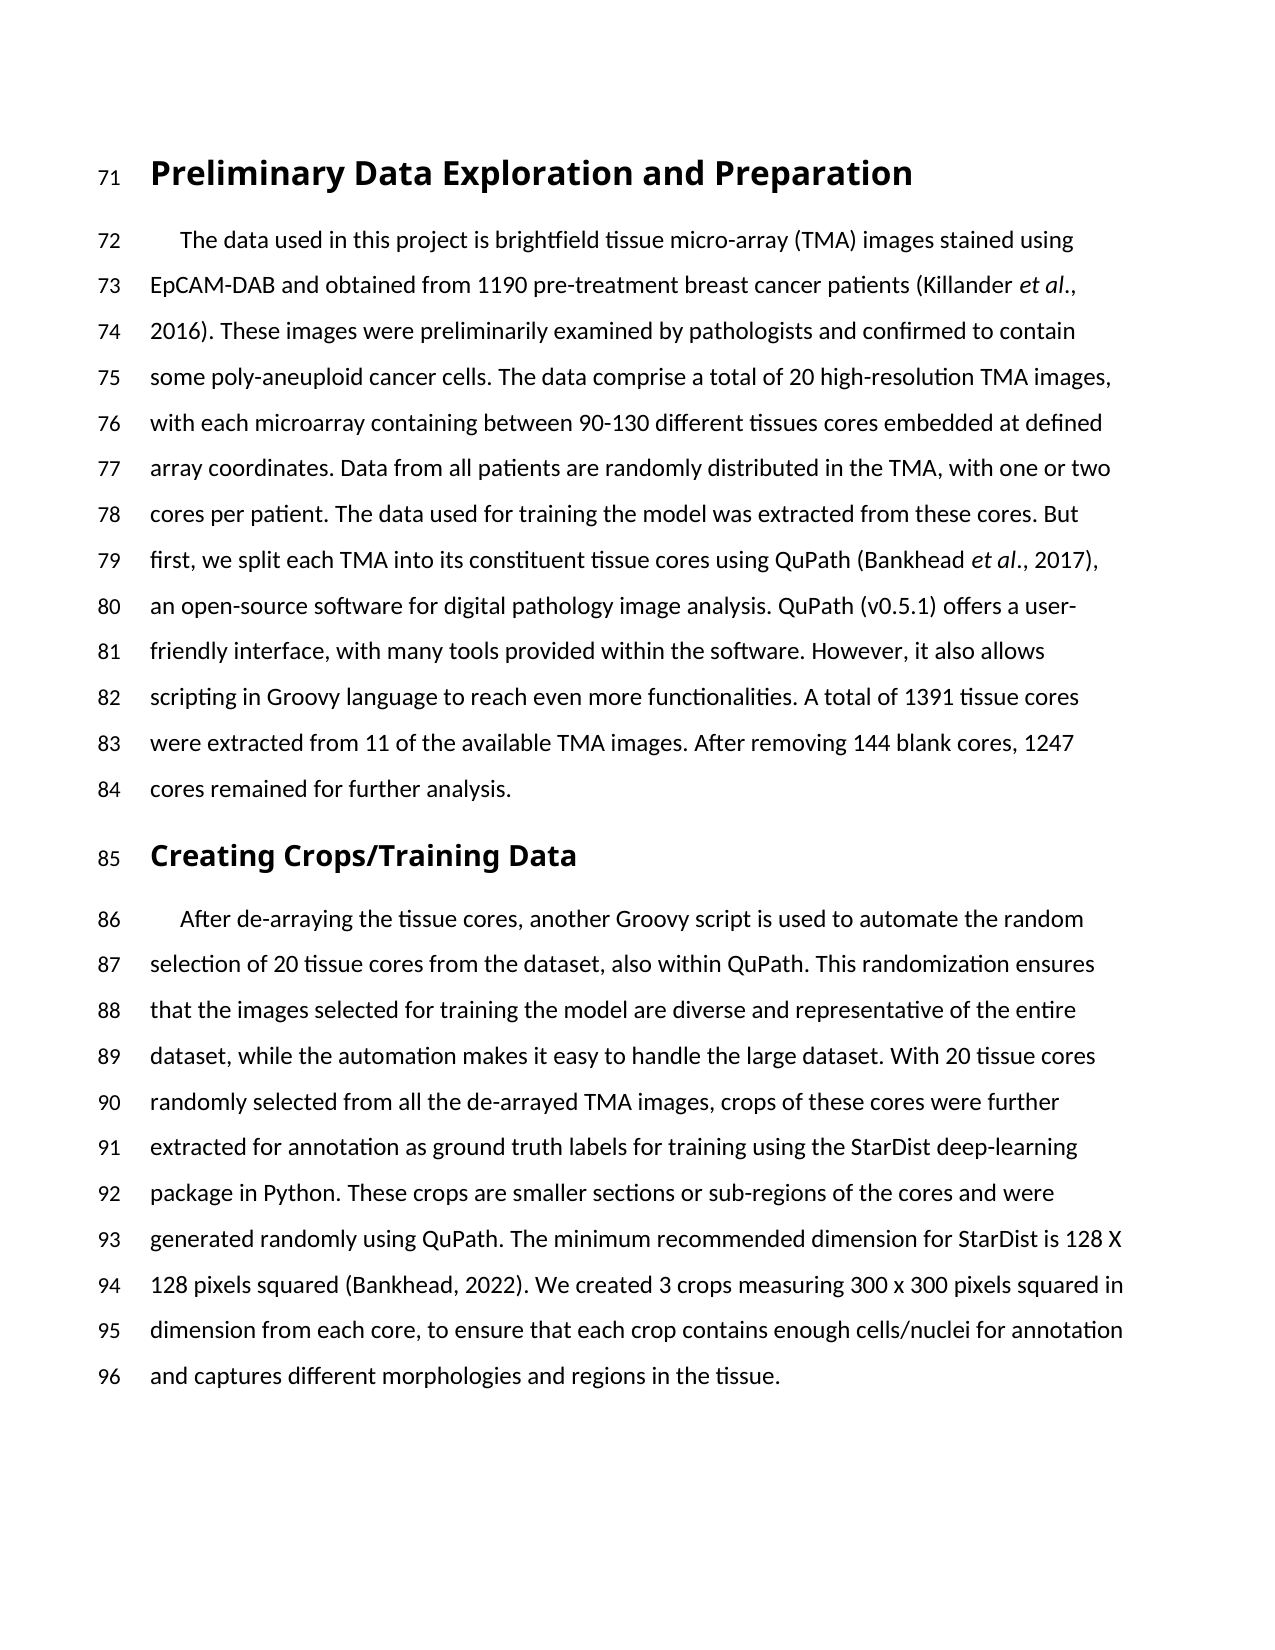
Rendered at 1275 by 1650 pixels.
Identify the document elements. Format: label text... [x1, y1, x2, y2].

text The data used in this project is brightfield tissue micro-array (TMA) images stained using EpCAM-DAB and obtained from 1190 pre-treatment breast cancer patients (Killander et al., 2016). These images were preliminarily examined by pathologists and confirmed to contain some poly-aneuploid cancer cells. The data comprise a total of 20 high-resolution TMA images, with each microarray containing between 90-130 different tissues cores embedded at defined array coordinates. Data from all patients are randomly distributed in the TMA, with one or two cores per patient. The data used for training the model was extracted from these cores. But first, we split each TMA into its constituent tissue cores using QuPath (Bankhead et al., 2017), an open-source software for digital pathology image analysis. QuPath (v0.5.1) offers a user-friendly interface, with many tools provided within the software. However, it also allows scripting in Groovy language to reach even more functionalities. A total of 1391 tissue cores were extracted from 11 of the available TMA images. After removing 144 blank cores, 1247 cores remained for further analysis. [150, 224, 1125, 803]
subtitle Preliminary Data Exploration and Preparation [150, 150, 1125, 195]
subtitle Creating Crops/Training Data [150, 835, 1125, 875]
text After de-arraying the tissue cores, another Groovy script is used to automate the random selection of 20 tissue cores from the dataset, also within QuPath. This randomization ensures that the images selected for training the model are diverse and representative of the entire dataset, while the automation makes it easy to handle the large dataset. With 20 tissue cores randomly selected from all the de-arrayed TMA images, crops of these cores were further extracted for annotation as ground truth labels for training using the StarDist deep-learning package in Python. These crops are smaller sections or sub-regions of the cores and were generated randomly using QuPath. The minimum recommended dimension for StarDist is 128 X 128 pixels squared (Bankhead, 2022). We created 3 crops measuring 300 x 300 pixels squared in dimension from each core, to ensure that each crop contains enough cells/nuclei for annotation and captures different morphologies and regions in the tissue. [150, 903, 1125, 1391]
